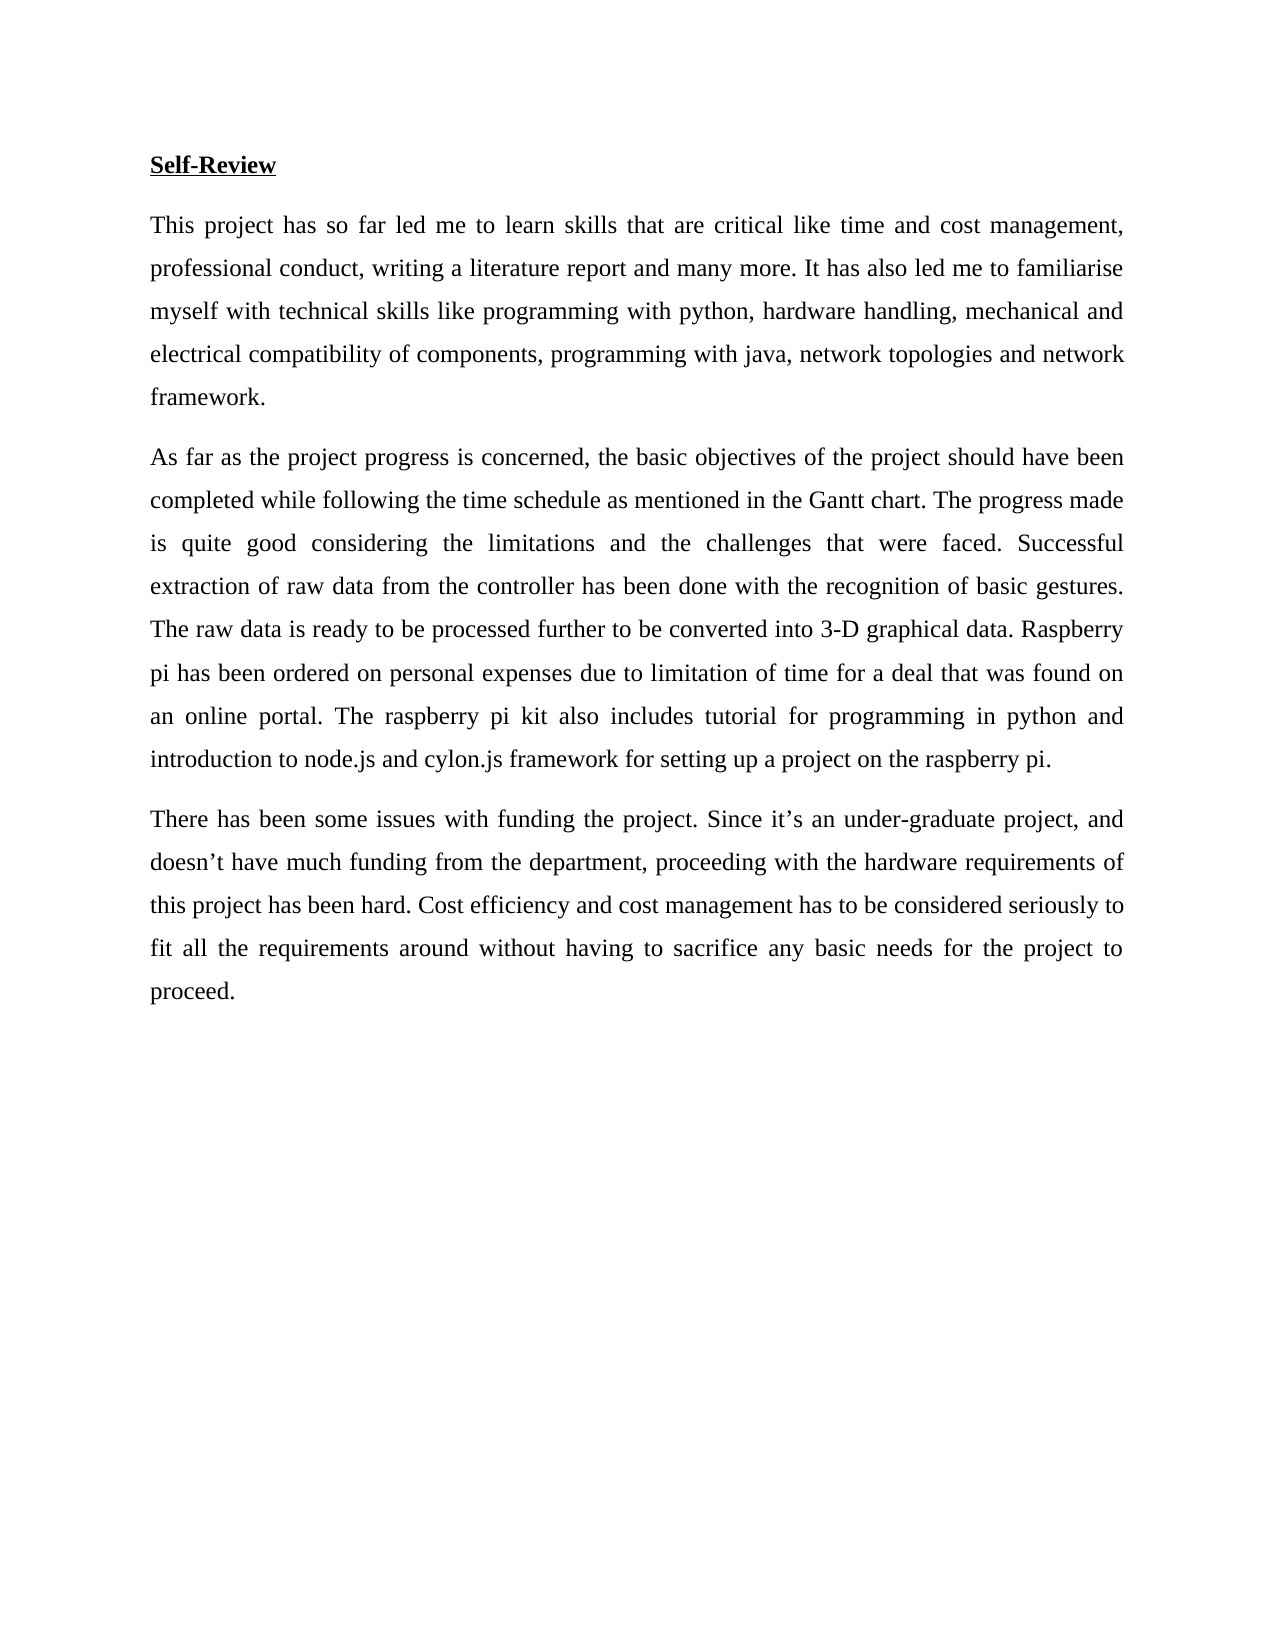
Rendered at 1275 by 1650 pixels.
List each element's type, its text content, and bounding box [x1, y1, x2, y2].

text This project has so far led me to learn skills that are critical like time and cost management, professional conduct, writing a literature report and many more. It has also led me to familiarise myself with technical skills like programming with python, hardware handling, mechanical and electrical compatibility of components, programming with java, network topologies and network framework. [150, 210, 1125, 411]
text There has been some issues with funding the project. Since it’s an under-graduate project, and doesn’t have much funding from the department, proceeding with the hardware requirements of this project has been hard. Cost efficiency and cost management has to be considered seriously to fit all the requirements around without having to sacrifice any basic needs for the project to proceed. [150, 804, 1125, 1005]
text As far as the project progress is concerned, the basic objectives of the project should have been completed while following the time schedule as mentioned in the Gantt chart. The progress made is quite good considering the limitations and the challenges that were faced. Successful extraction of raw data from the controller has been done with the recognition of basic gestures. The raw data is ready to be processed further to be converted into 3-D graphical data. Raspberry pi has been ordered on personal expenses due to limitation of time for a deal that was found on an online portal. The raspberry pi kit also includes tutorial for programming in python and introduction to node.js and cylon.js framework for setting up a project on the raspberry pi. [150, 442, 1125, 773]
text Self-Review [150, 150, 1125, 179]
